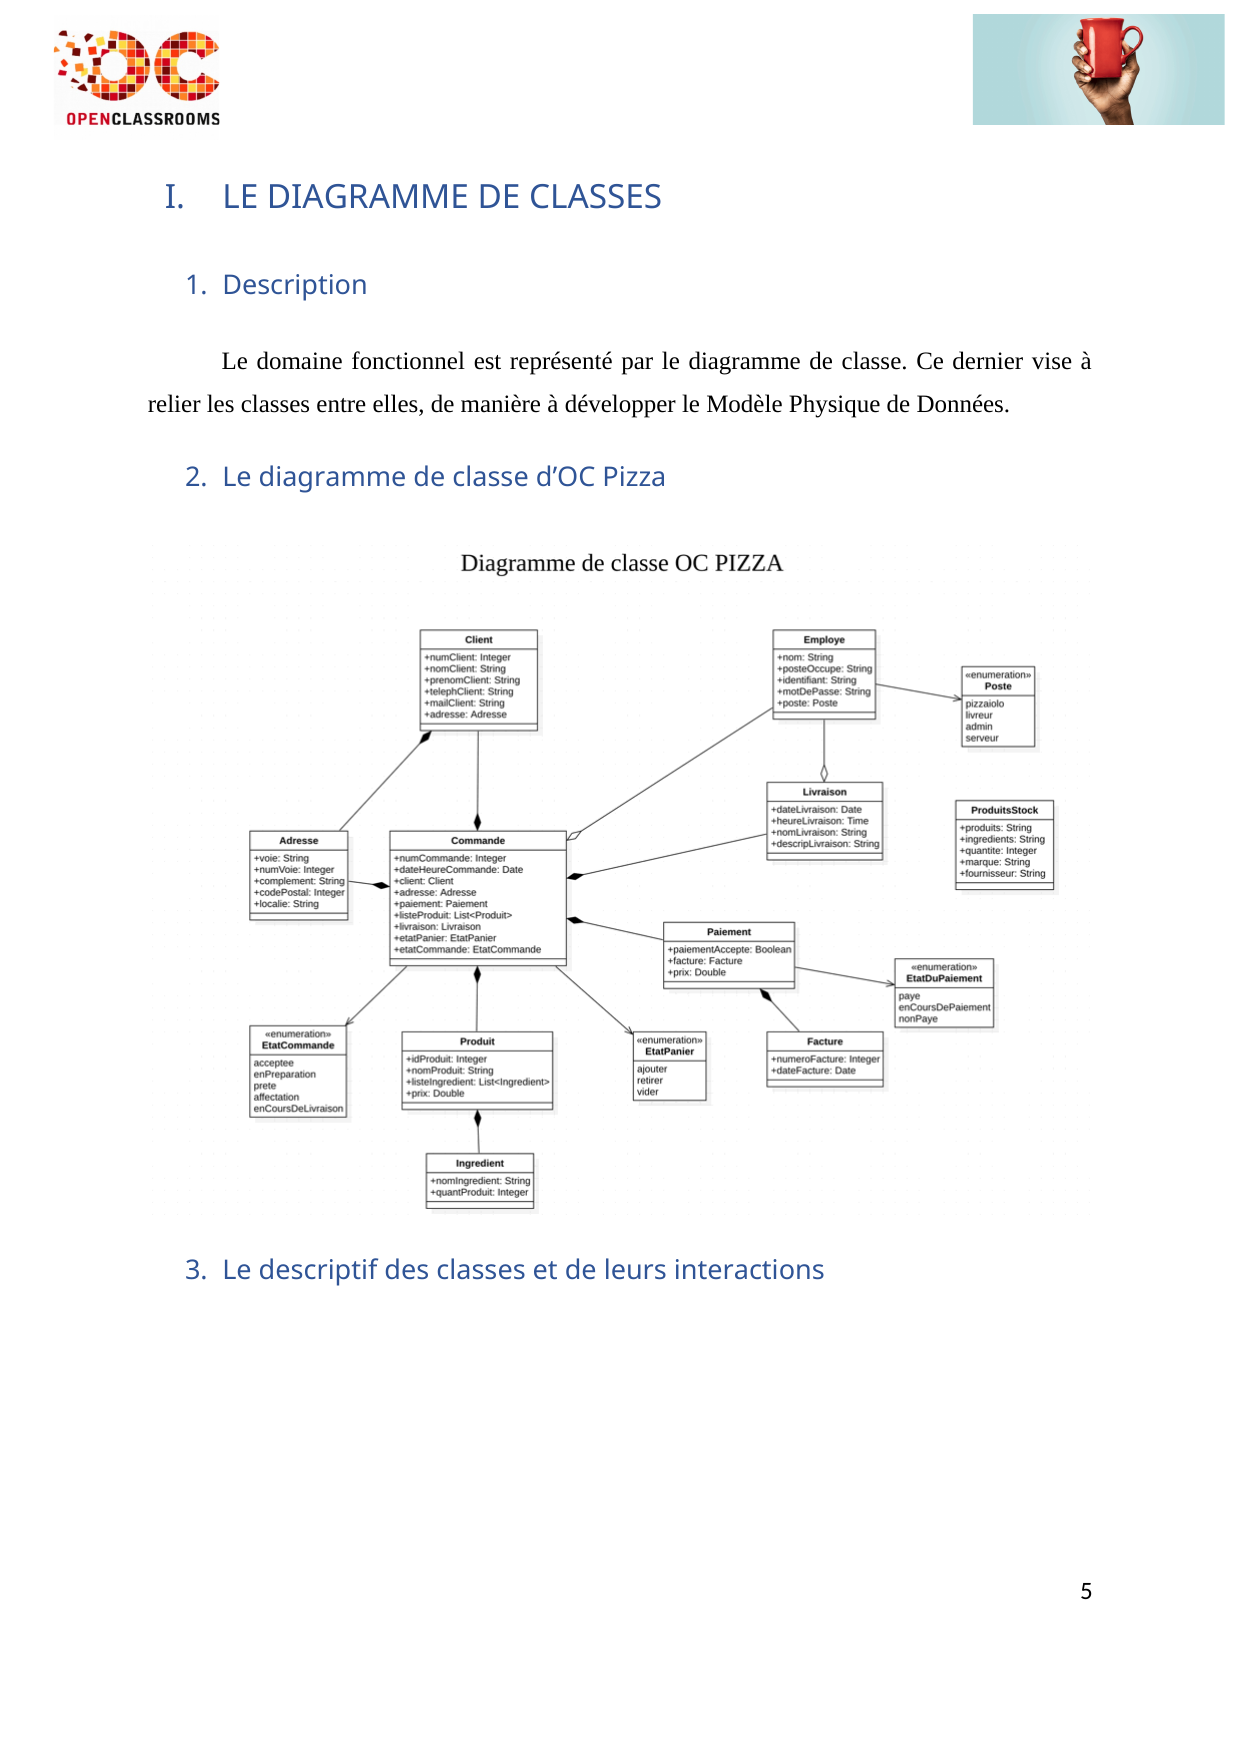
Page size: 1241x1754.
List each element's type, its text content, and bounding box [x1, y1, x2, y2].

picture [147, 537, 1092, 1226]
subtitle Le descriptif des classes et de leurs interactions [185, 1250, 1093, 1287]
picture [53, 15, 220, 140]
subtitle LE DIAGRAMME DE CLASSES [185, 173, 1093, 218]
subtitle Description [185, 266, 1093, 303]
text Le domaine fonctionnel est représenté par le diagramme de classe. Ce dernier vise à relier les classes entre elles, de manière à développer le Modèle Physique de Données. [148, 346, 1093, 418]
subtitle Le diagramme de classe d’OC Pizza [185, 457, 1093, 494]
picture [972, 14, 1225, 125]
